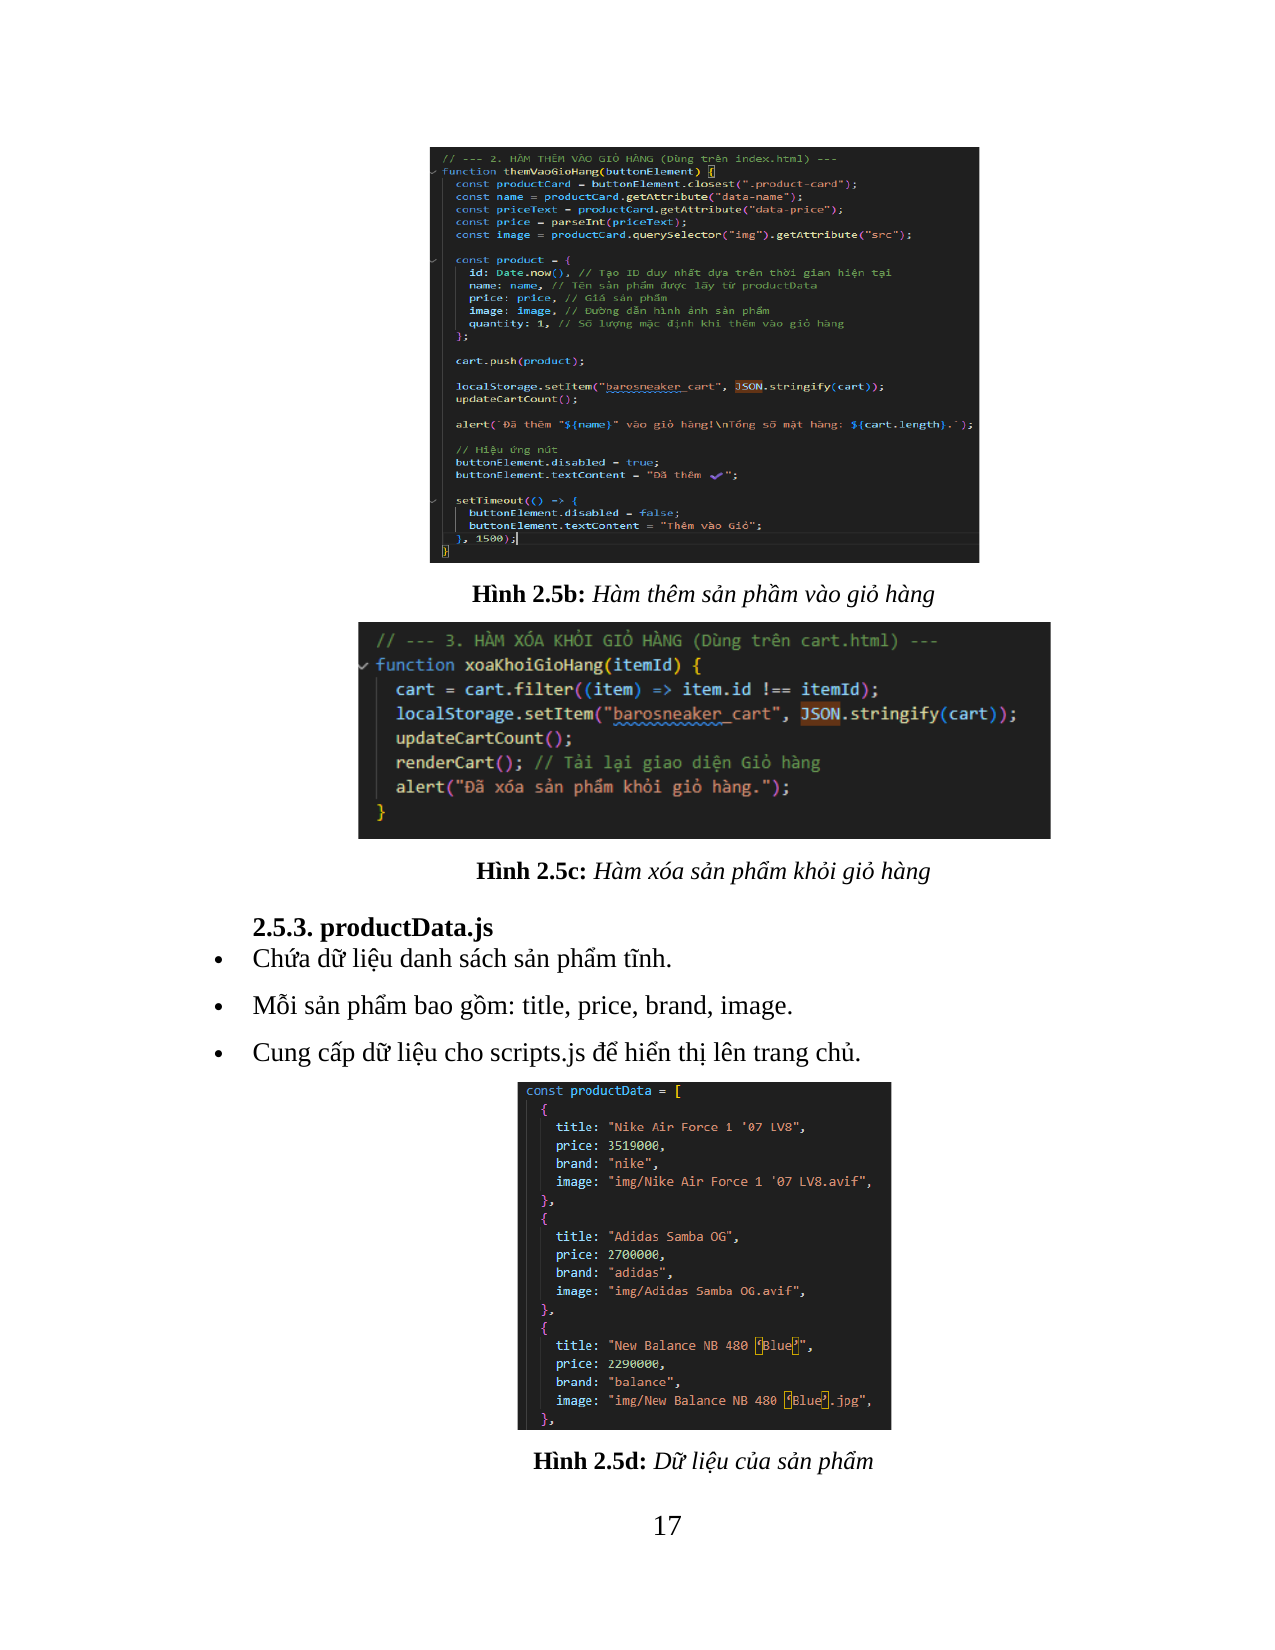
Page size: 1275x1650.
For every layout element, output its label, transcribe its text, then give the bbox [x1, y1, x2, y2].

text Hình 2.5b: Hàm thêm sản phầm vào giỏ hàng [252, 579, 1157, 608]
list Chứa dữ liệu danh sách sản phẩm tĩnh. [215, 943, 1157, 974]
subtitle 2.5.3. productData.js [177, 911, 1157, 943]
picture [358, 622, 1051, 839]
picture [429, 147, 980, 563]
list Mỗi sản phẩm bao gồm: title, price, brand, image. [215, 989, 1157, 1020]
picture [517, 1082, 892, 1430]
list Cung cấp dữ liệu cho scripts.js để hiển thị lên trang chủ. [215, 1036, 1157, 1067]
text Hình 2.5d: Dữ liệu của sản phẩm [252, 1446, 1157, 1475]
text Hình 2.5c: Hàm xóa sản phẩm khỏi giỏ hàng [252, 856, 1157, 884]
